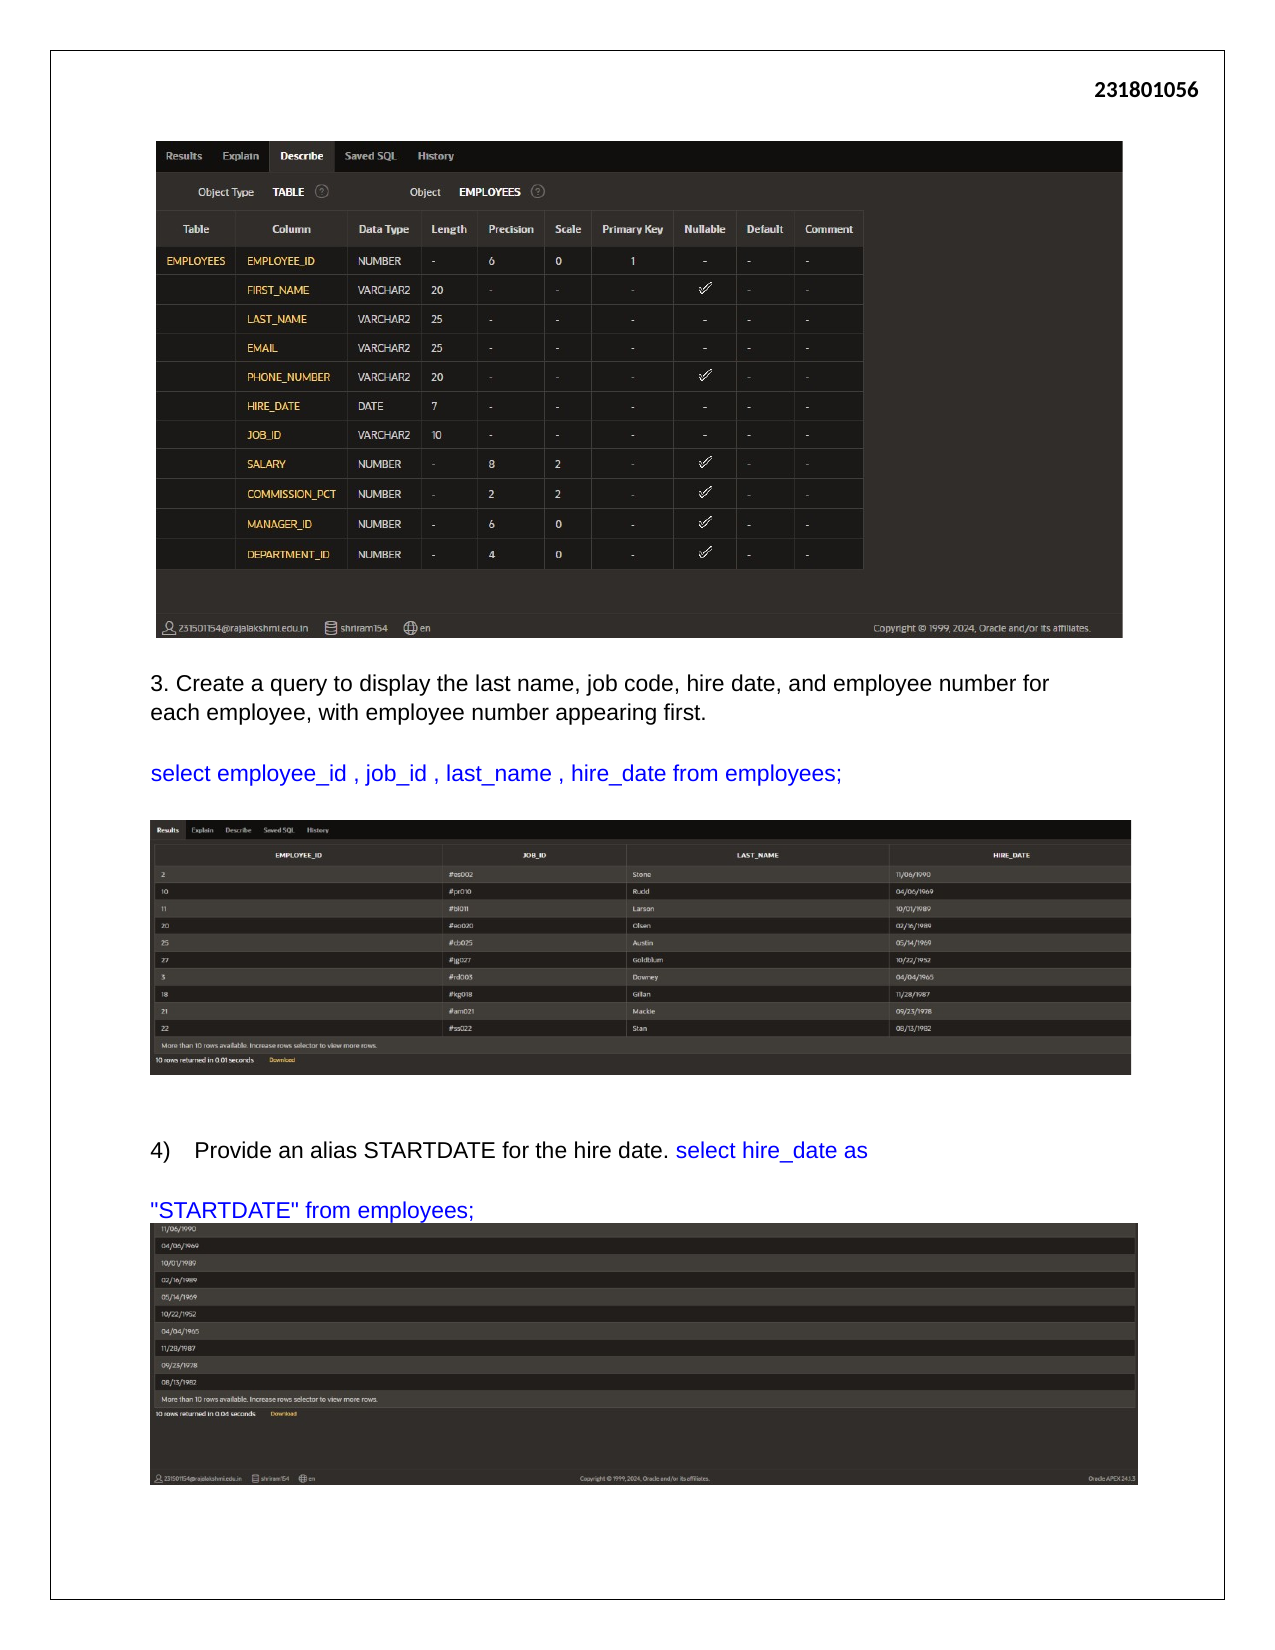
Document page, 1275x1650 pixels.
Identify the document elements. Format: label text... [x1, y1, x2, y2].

text 3. Create a query to display the last name, job code, hire date, and employee number for each employee, with employee number appearing first. [150, 670, 1106, 725]
picture [150, 1223, 1138, 1485]
picture [150, 820, 1132, 1075]
picture [156, 141, 1123, 638]
text select employee_id , job_id , last_name , hire_date from employees; [150, 760, 1139, 787]
list Provide an alias STARTDATE for the hire date. select hire_date as "STARTDATE" from employees; [150, 1137, 937, 1223]
